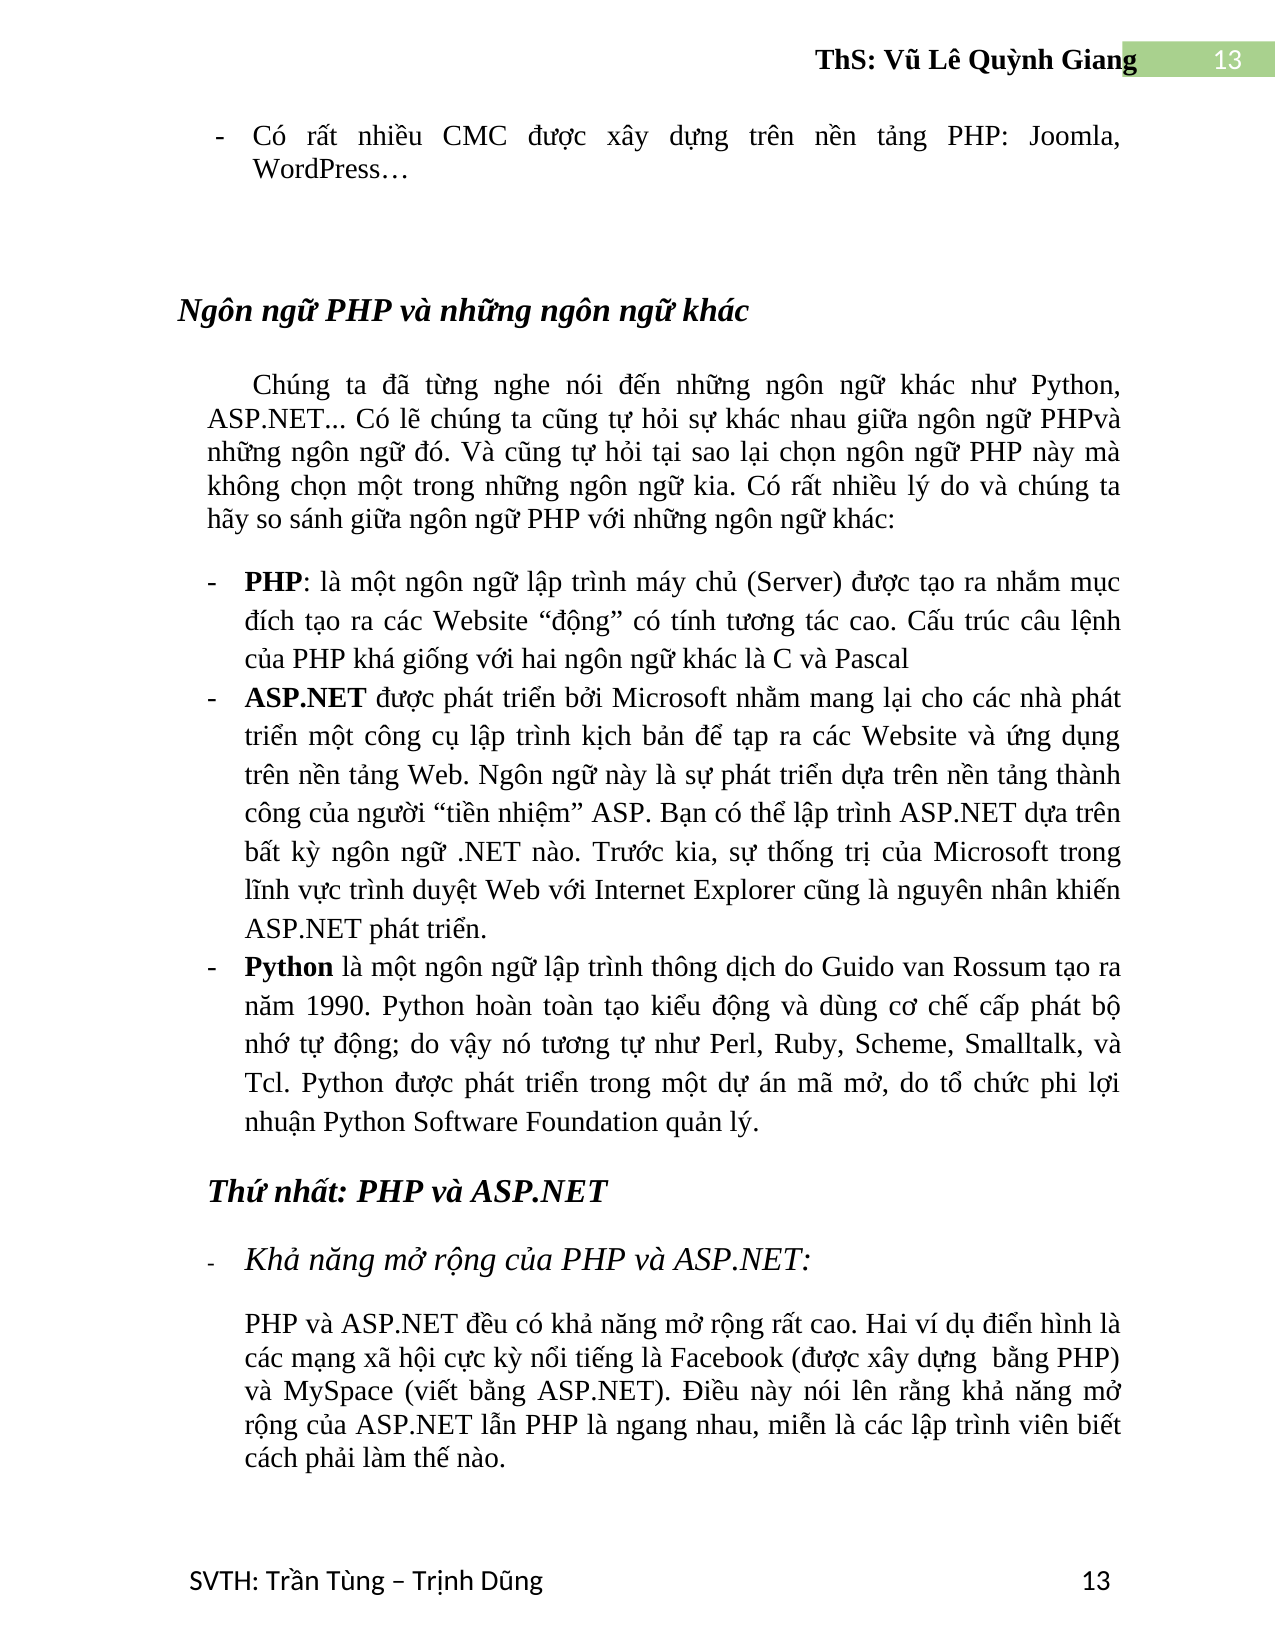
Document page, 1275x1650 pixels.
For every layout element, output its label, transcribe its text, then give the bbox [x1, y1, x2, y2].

text Thứ nhất: PHP và ASP.NET [207, 1171, 1122, 1210]
list PHP: là một ngôn ngữ lập trình máy chủ (Server) được tạo ra nhắm mục đích tạo ra các Website “động” có tính tương tác cao. Cấu trúc câu lệnh của PHP khá giống với hai ngôn ngữ khác là C và Pascal [207, 564, 1122, 675]
list Có rất nhiều CMC được xây dựng trên nền tảng PHP: Joomla, WordPress… [215, 118, 1122, 185]
list Python là một ngôn ngữ lập trình thông dịch do Guido van Rossum tạo ra năm 1990. Python hoàn toàn tạo kiểu động và dùng cơ chế cấp phát bộ nhớ tự động; do vậy nó tương tự như Perl, Ruby, Scheme, Smalltalk, và Tcl. Python được phát triển trong một dự án mã mở, do tổ chức phi lợi nhuận Python Software Foundation quản lý. [207, 949, 1122, 1137]
text Ngôn ngữ PHP và những ngôn ngữ khác [177, 291, 1122, 329]
list Khả năng mở rộng của PHP và ASP.NET: [207, 1239, 1122, 1277]
text Chúng ta đã từng nghe nói đến những ngôn ngữ khác như Python, ASP.NET... Có lẽ chúng ta cũng tự hỏi sự khác nhau giữa ngôn ngữ PHPvà những ngôn ngữ đó. Và cũng tự hỏi tại sao lại chọn ngôn ngữ PHP này mà không chọn một trong những ngôn ngữ kia. Có rất nhiều lý do và chúng ta hãy so sánh giữa ngôn ngữ PHP với những ngôn ngữ khác: [207, 367, 1122, 535]
text PHP và ASP.NET đều có khả năng mở rộng rất cao. Hai ví dụ điển hình là các mạng xã hội cực kỳ nổi tiếng là Facebook (được xây dựng bằng PHP) và MySpace (viết bằng ASP.NET). Điều này nói lên rằng khả năng mở rộng của ASP.NET lẫn PHP là ngang nhau, miễn là các lập trình viên biết cách phải làm thế nào. [244, 1306, 1122, 1474]
list ASP.NET được phát triển bởi Microsoft nhằm mang lại cho các nhà phát triển một công cụ lập trình kịch bản để tạp ra các Website và ứng dụng trên nền tảng Web. Ngôn ngữ này là sự phát triển dựa trên nền tảng thành công của người “tiền nhiệm” ASP. Bạn có thể lập trình ASP.NET dựa trên bất kỳ ngôn ngữ .NET nào. Trước kia, sự thống trị của Microsoft trong lĩnh vực trình duyệt Web với Internet Explorer cũng là nguyên nhân khiến ASP.NET phát triển. [207, 680, 1122, 944]
